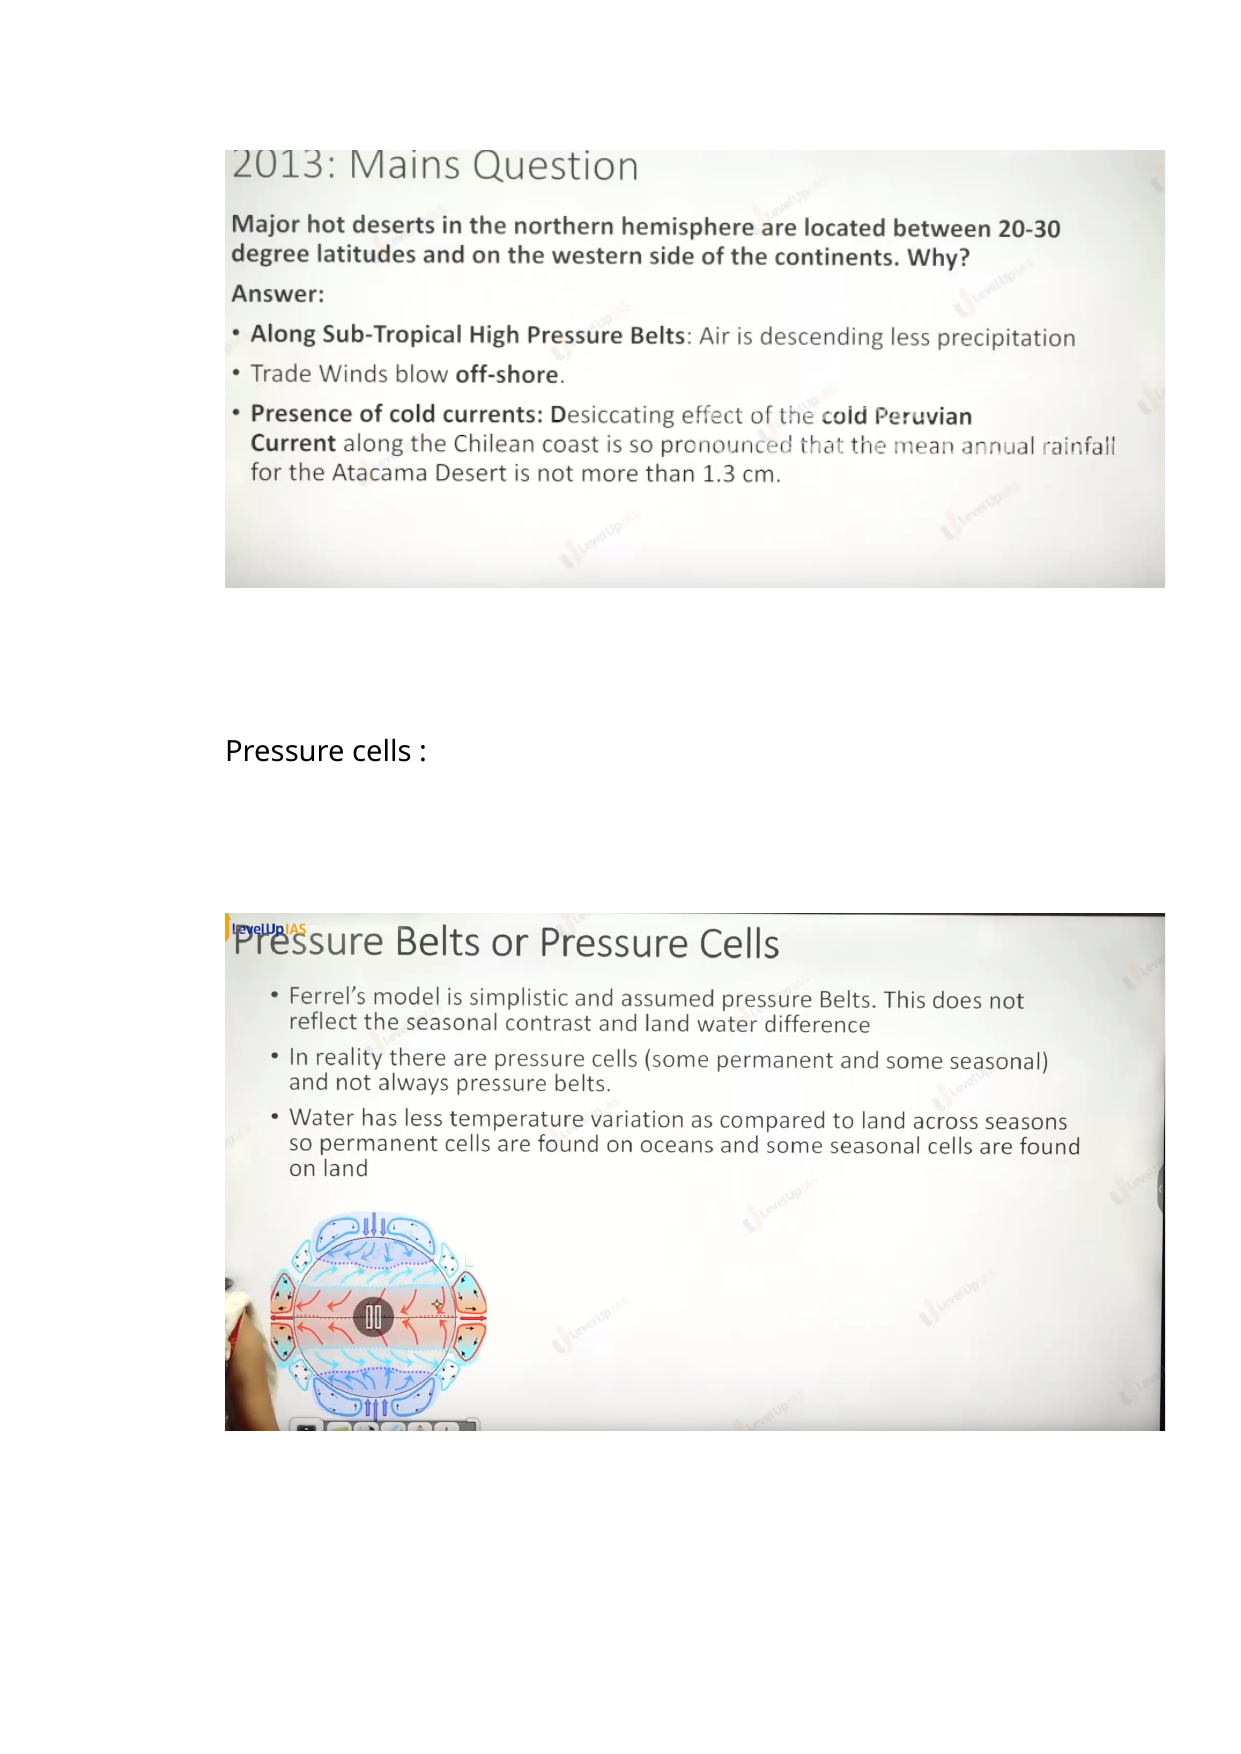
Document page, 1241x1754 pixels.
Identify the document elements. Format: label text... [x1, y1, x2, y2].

picture [225, 913, 1166, 1431]
picture [225, 150, 1166, 588]
list Pressure cells : [225, 731, 1090, 770]
